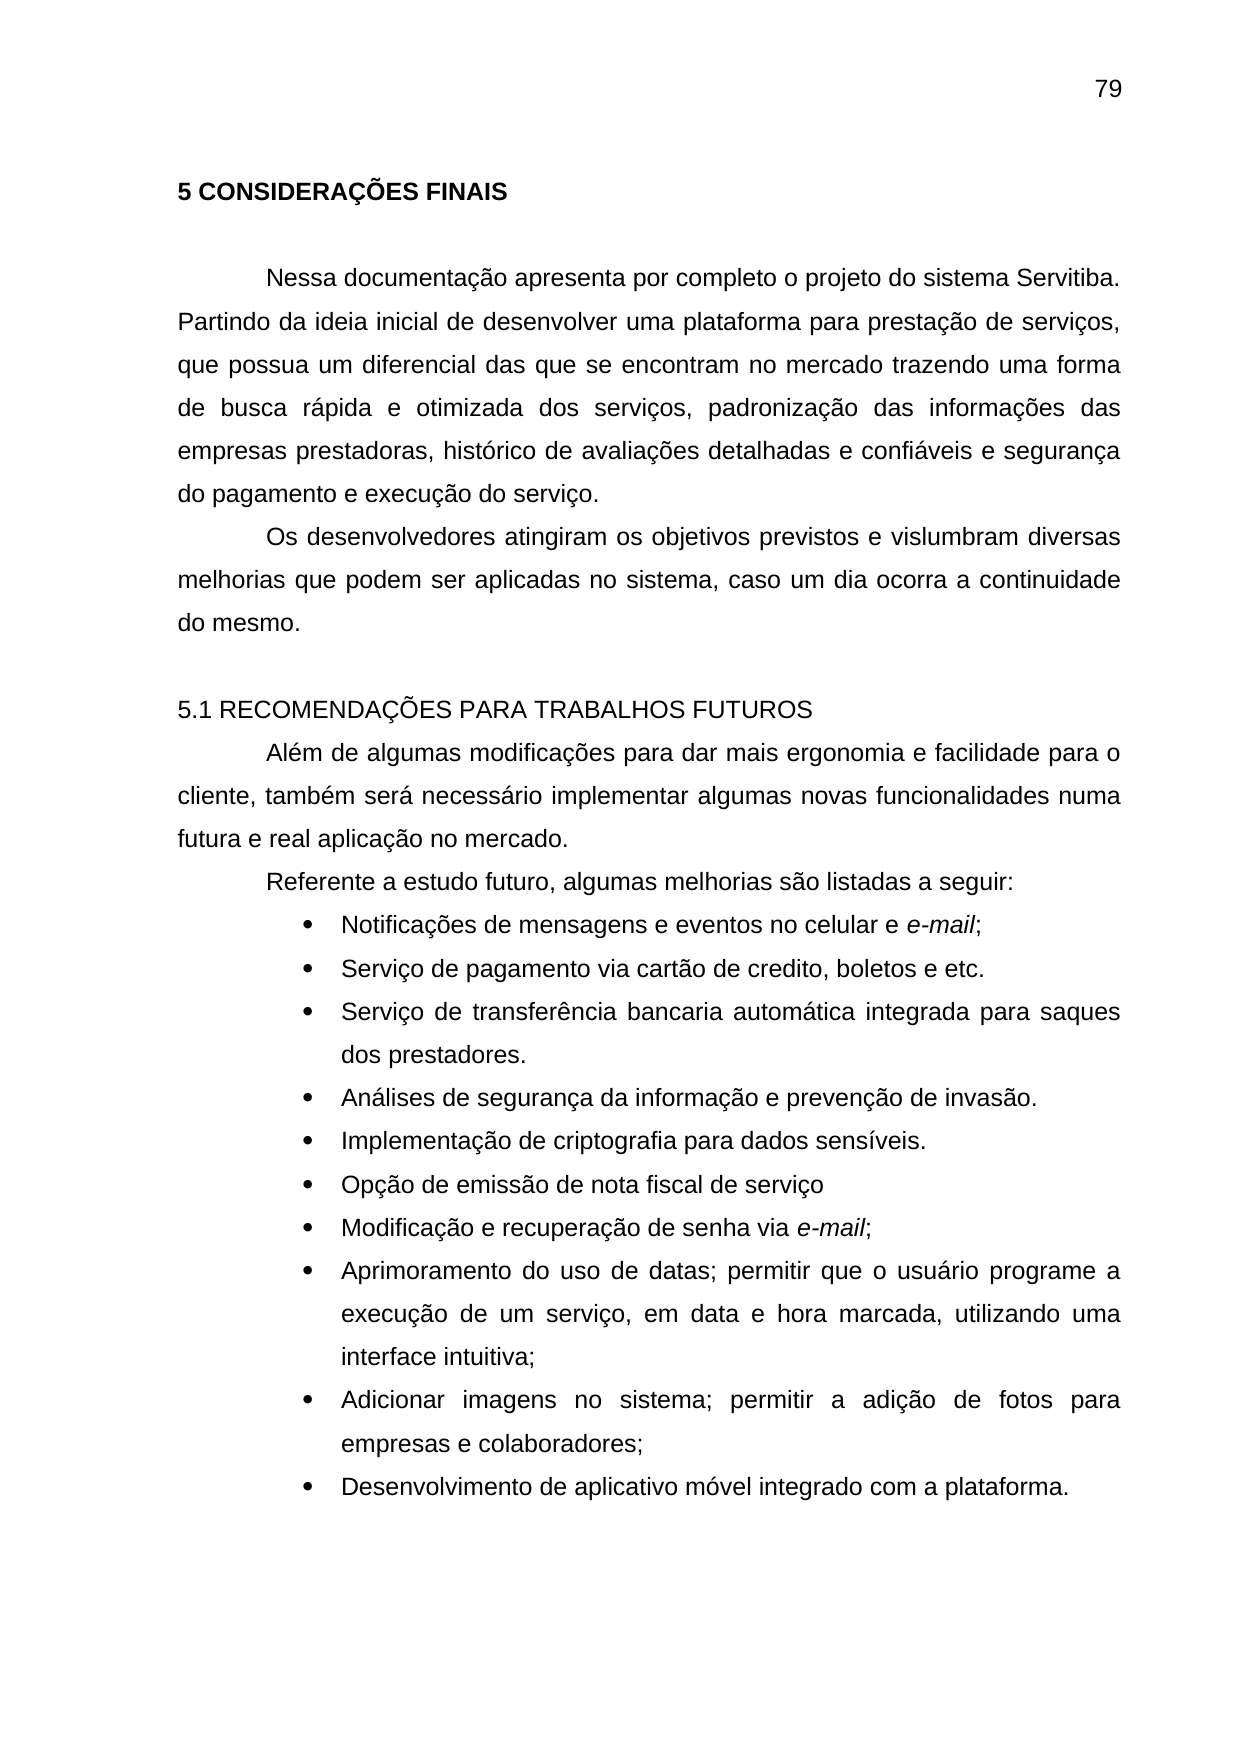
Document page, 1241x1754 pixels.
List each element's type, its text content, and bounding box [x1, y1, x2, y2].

list Modificação e recuperação de senha via e-mail; [303, 1213, 1122, 1242]
subtitle CONSIDERAÇÕES FINAIS [177, 177, 1122, 206]
text Referente a estudo futuro, algumas melhorias são listadas a seguir: [177, 867, 1122, 896]
list Análises de segurança da informação e prevenção de invasão. [303, 1083, 1122, 1112]
list Desenvolvimento de aplicativo móvel integrado com a plataforma. [303, 1472, 1122, 1501]
text Além de algumas modificações para dar mais ergonomia e facilidade para o cliente, também será necessário implementar algumas novas funcionalidades numa futura e real aplicação no mercado. [177, 738, 1122, 853]
text Nessa documentação apresenta por completo o projeto do sistema Servitiba. Partindo da ideia inicial de desenvolver uma plataforma para prestação de serviços, que possua um diferencial das que se encontram no mercado trazendo uma forma de busca rápida e otimizada dos serviços, padronização das informações das empresas prestadoras, histórico de avaliações detalhadas e confiáveis e segurança do pagamento e execução do serviço. [177, 263, 1122, 508]
list Aprimoramento do uso de datas; permitir que o usuário programe a execução de um serviço, em data e hora marcada, utilizando uma interface intuitiva; [303, 1256, 1122, 1371]
list Opção de emissão de nota fiscal de serviço [303, 1169, 1122, 1198]
subtitle RECOMENDAÇÕES PARA TRABALHOS FUTUROS [177, 695, 1122, 723]
text Os desenvolvedores atingiram os objetivos previstos e vislumbram diversas melhorias que podem ser aplicadas no sistema, caso um dia ocorra a continuidade do mesmo. [177, 522, 1122, 637]
list Implementação de criptografia para dados sensíveis. [303, 1126, 1122, 1155]
list Serviço de transferência bancaria automática integrada para saques dos prestadores. [303, 997, 1122, 1069]
list Serviço de pagamento via cartão de credito, boletos e etc. [303, 953, 1122, 982]
list Adicionar imagens no sistema; permitir a adição de fotos para empresas e colaboradores; [303, 1386, 1122, 1457]
list Notificações de mensagens e eventos no celular e e-mail; [303, 910, 1122, 939]
